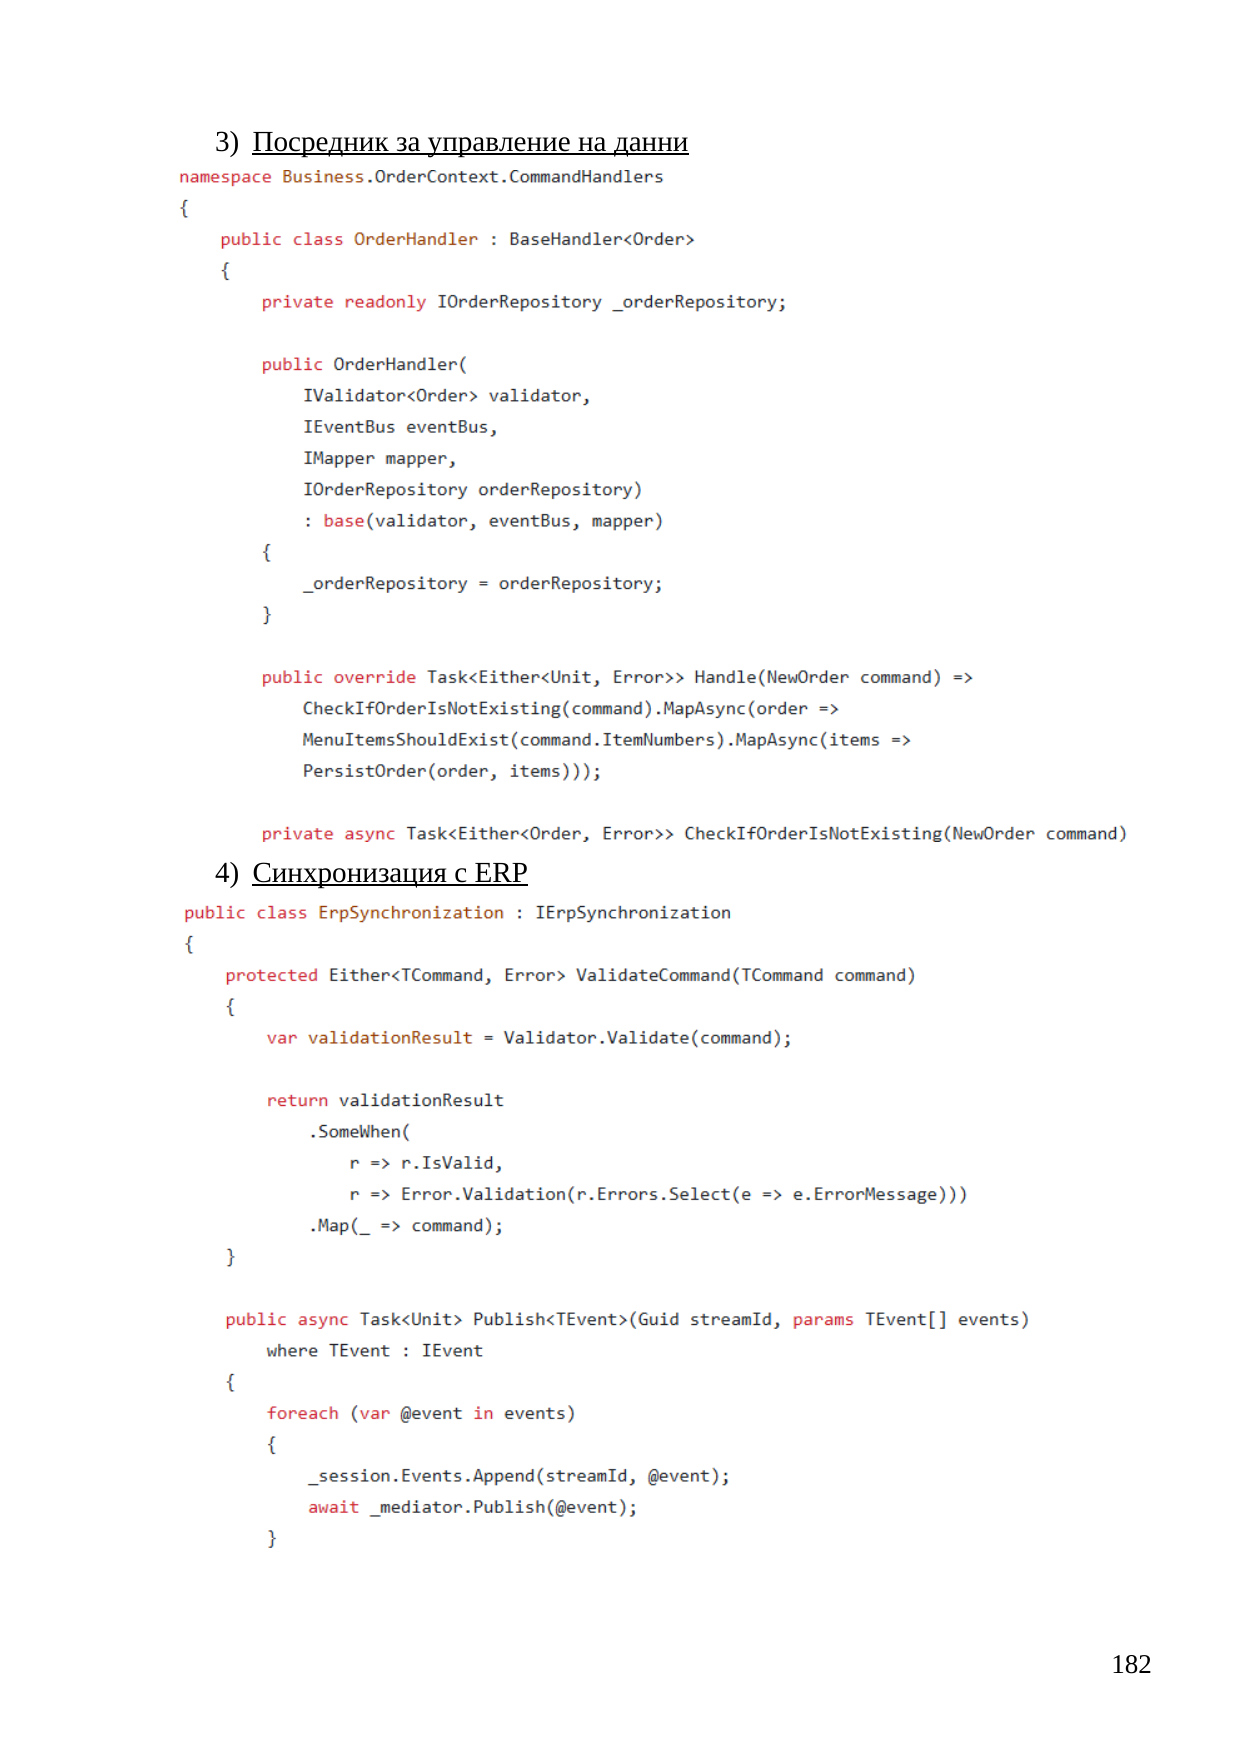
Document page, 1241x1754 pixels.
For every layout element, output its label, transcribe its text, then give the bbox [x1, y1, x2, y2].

list Синхронизация с ERP [215, 855, 1152, 888]
list Посредник за управление на данни [215, 124, 1152, 158]
picture [177, 901, 1034, 1558]
picture [177, 170, 1135, 842]
